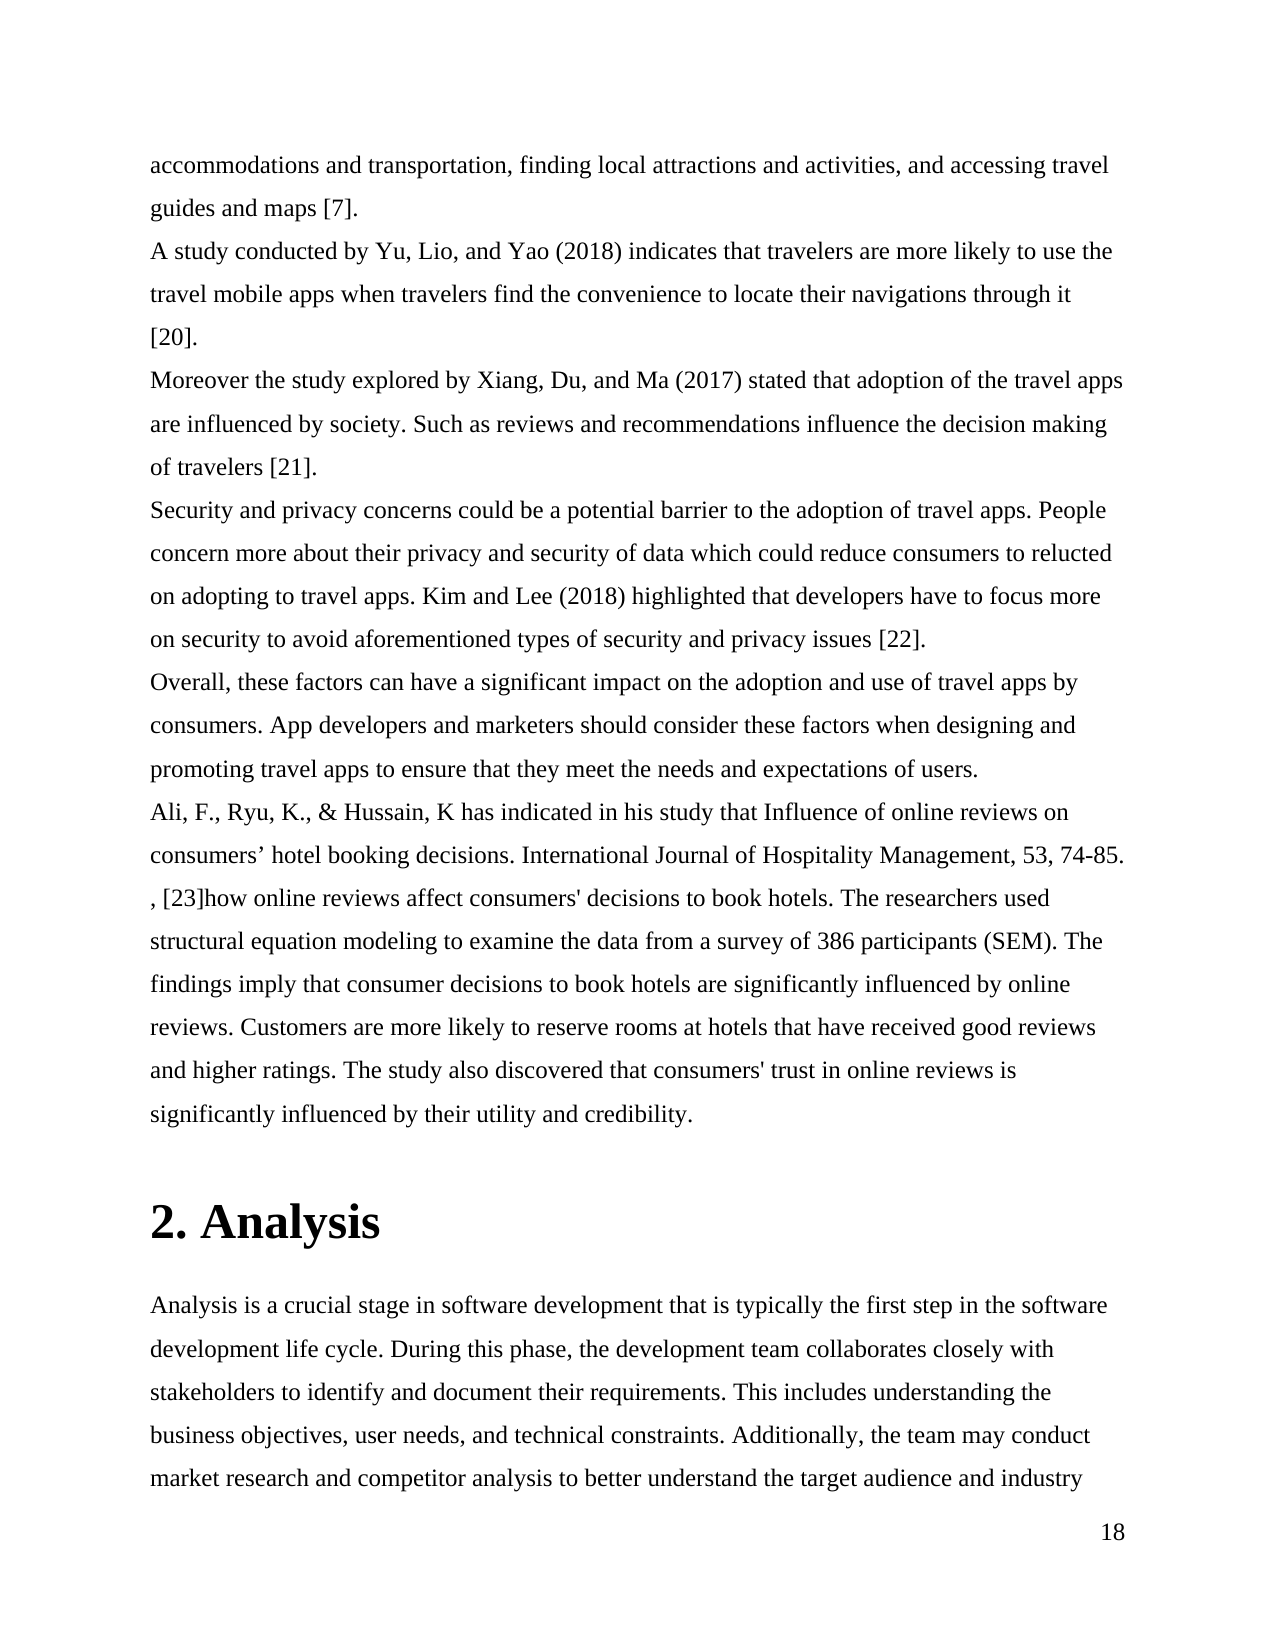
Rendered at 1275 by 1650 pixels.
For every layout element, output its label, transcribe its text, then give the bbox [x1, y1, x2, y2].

text A study conducted by Yu, Lio, and Yao (2018) indicates that travelers are more likely to use the travel mobile apps when travelers find the convenience to locate their navigations through it. [150, 236, 1125, 351]
text Overall, these factors can have a significant impact on the adoption and use of travel apps by consumers. App developers and marketers should consider these factors when designing and promoting travel apps to ensure that they meet the needs and expectations of users. Ali, F., Ryu, K., & Hussain, K has indicated in his study that Influence of online reviews on consumers’ hotel booking decisions. International Journal of Hospitality Management, 53, 74-85. , how online reviews affect consumers' decisions to book hotels. The researchers used structural equation modeling to examine the data from a survey of 386 participants (SEM). The findings imply that consumer decisions to book hotels are significantly influenced by online reviews. Customers are more likely to reserve rooms at hotels that have received good reviews and higher ratings. The study also discovered that consumers' trust in online reviews is significantly influenced by their utility and credibility. [150, 667, 1125, 1127]
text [150, 150, 1125, 222]
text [150, 1291, 1125, 1492]
text Security and privacy concerns could be a potential barrier to the adoption of travel apps. People concern more about their privacy and security of data which could reduce consumers to relucted on adopting to travel apps. Kim and Lee (2018) highlighted that developers have to focus more on security to avoid aforementioned types of security and privacy issues. [150, 495, 1125, 653]
subtitle 2. Analysis [150, 1192, 1125, 1249]
text Moreover the study explored by Xiang, Du, and Ma (2017) stated that adoption of the travel apps are influenced by society. Such as reviews and recommendations influence the decision making of travelers. [150, 366, 1125, 481]
